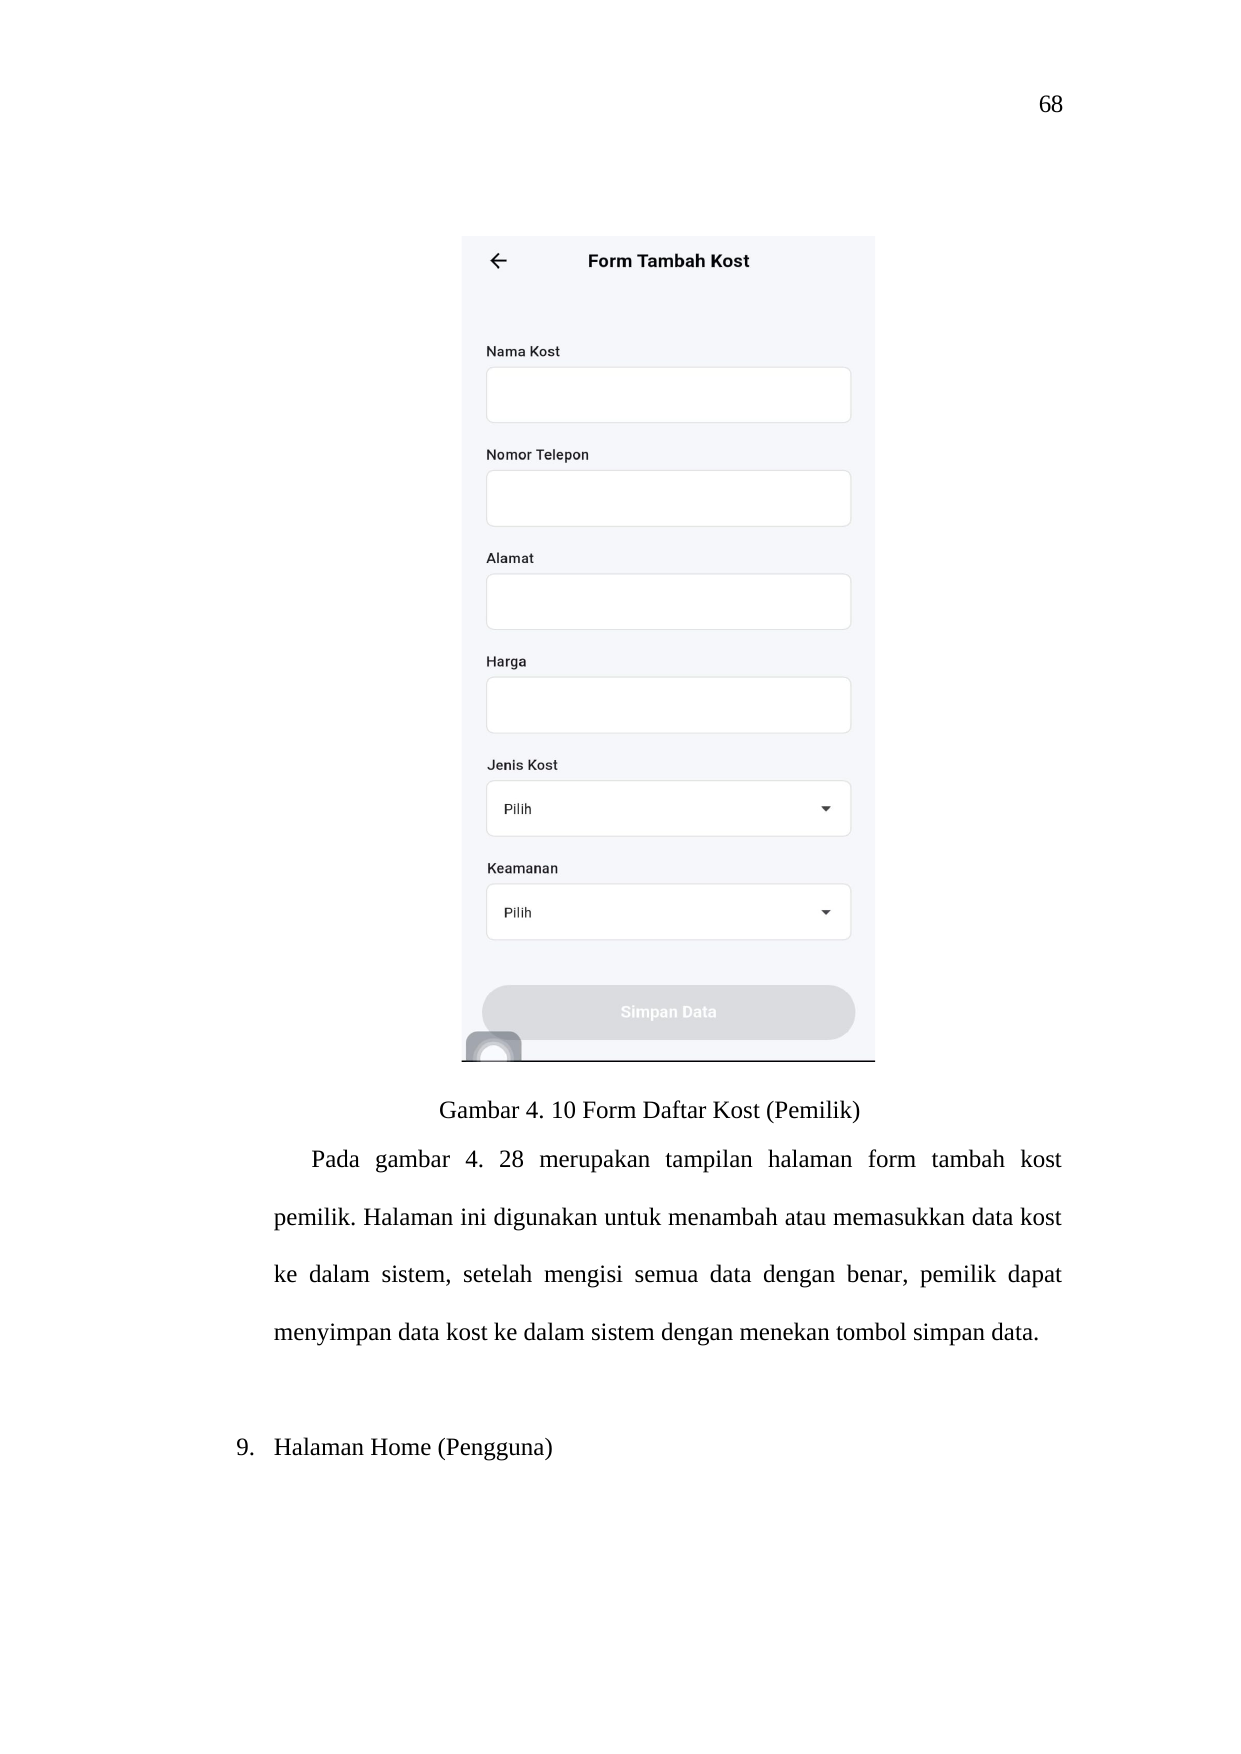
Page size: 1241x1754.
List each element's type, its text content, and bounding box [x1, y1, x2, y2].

text Gambar 4. 10 Form Daftar Kost (Pemilik) [236, 1095, 1063, 1123]
list Halaman Home (Pengguna) [236, 1432, 1063, 1461]
list Pada gambar 4. 28 merupakan tampilan halaman form tambah kost pemilik. Halaman ini digunakan untuk menambah atau memasukkan data kost ke dalam sistem, setelah mengisi semua data dengan benar, pemilik dapat menyimpan data kost ke dalam sistem dengan menekan tombol simpan data. [274, 1144, 1063, 1346]
picture [461, 236, 876, 1062]
